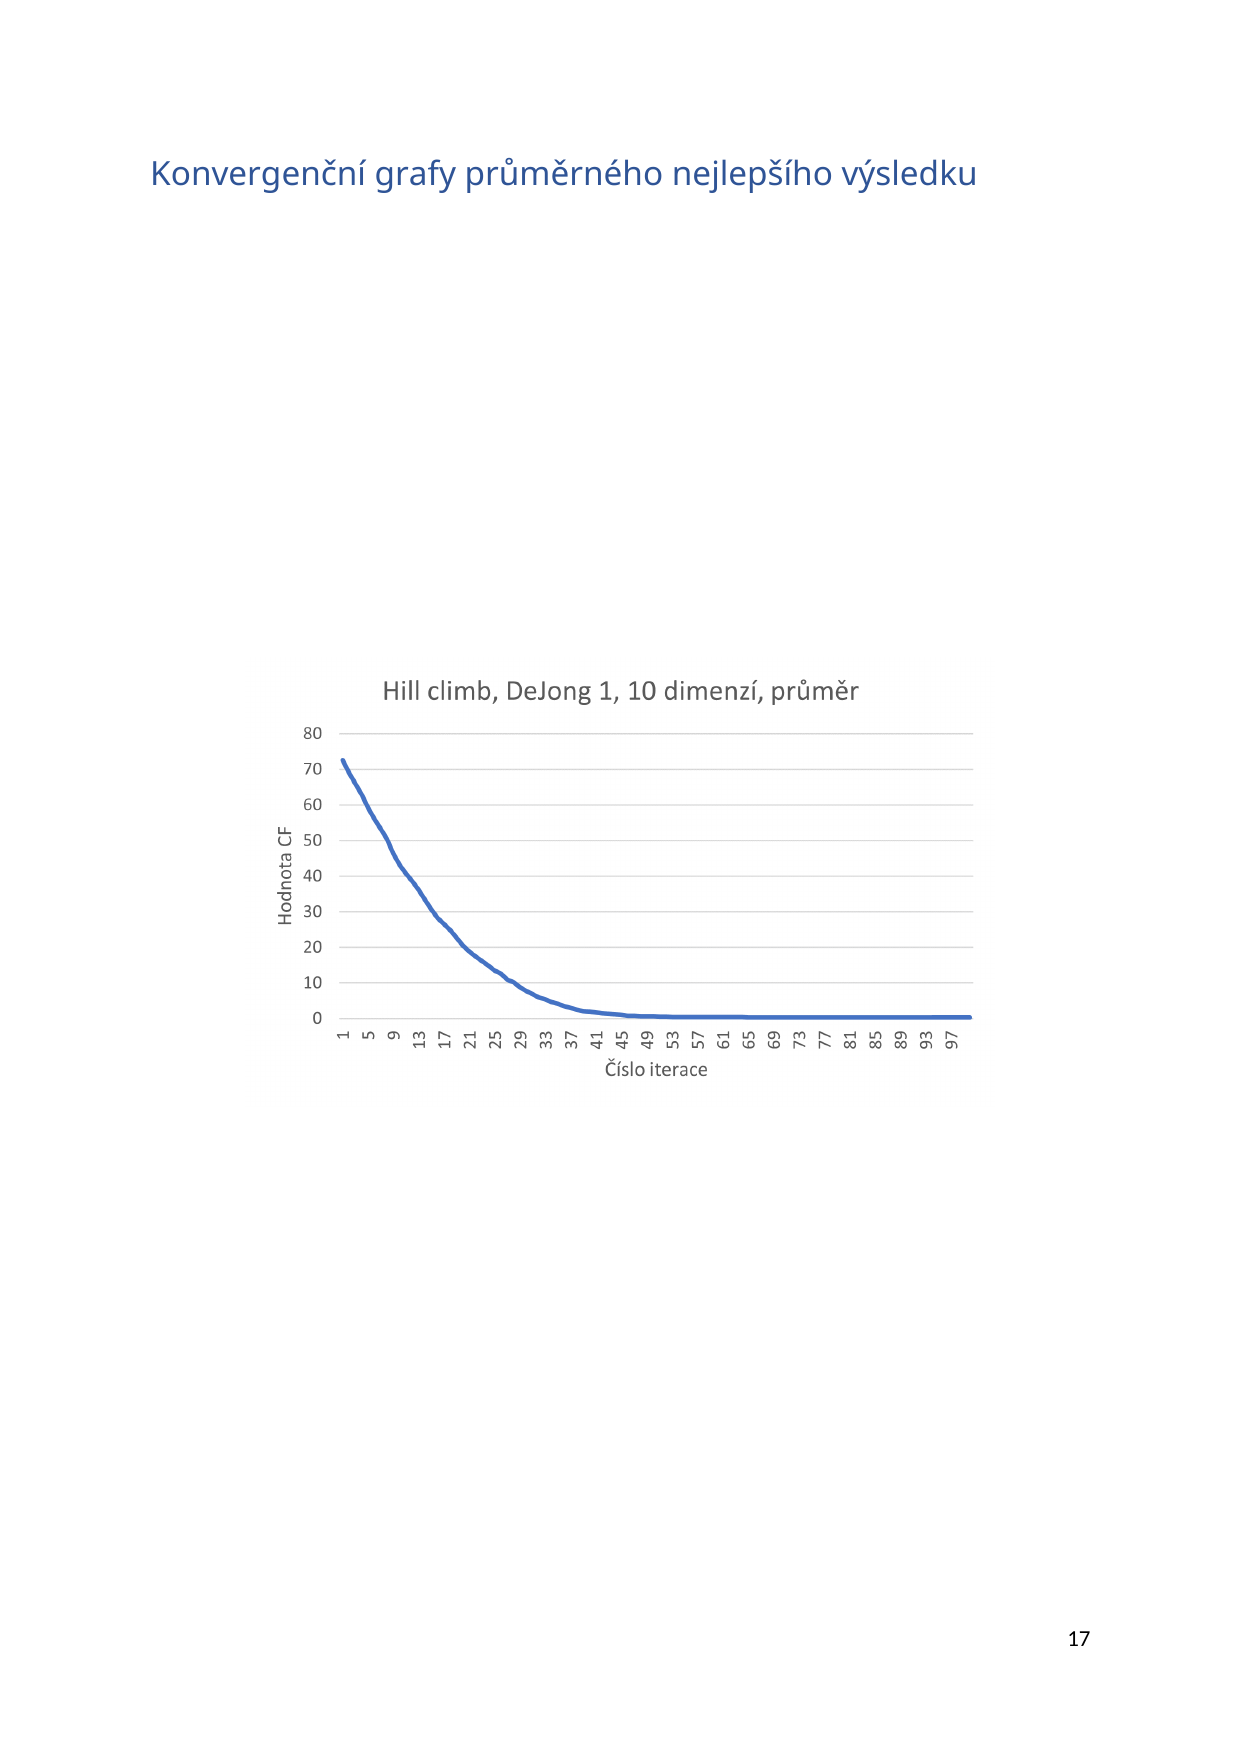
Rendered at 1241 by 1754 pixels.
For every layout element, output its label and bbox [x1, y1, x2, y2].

picture [245, 657, 995, 1107]
